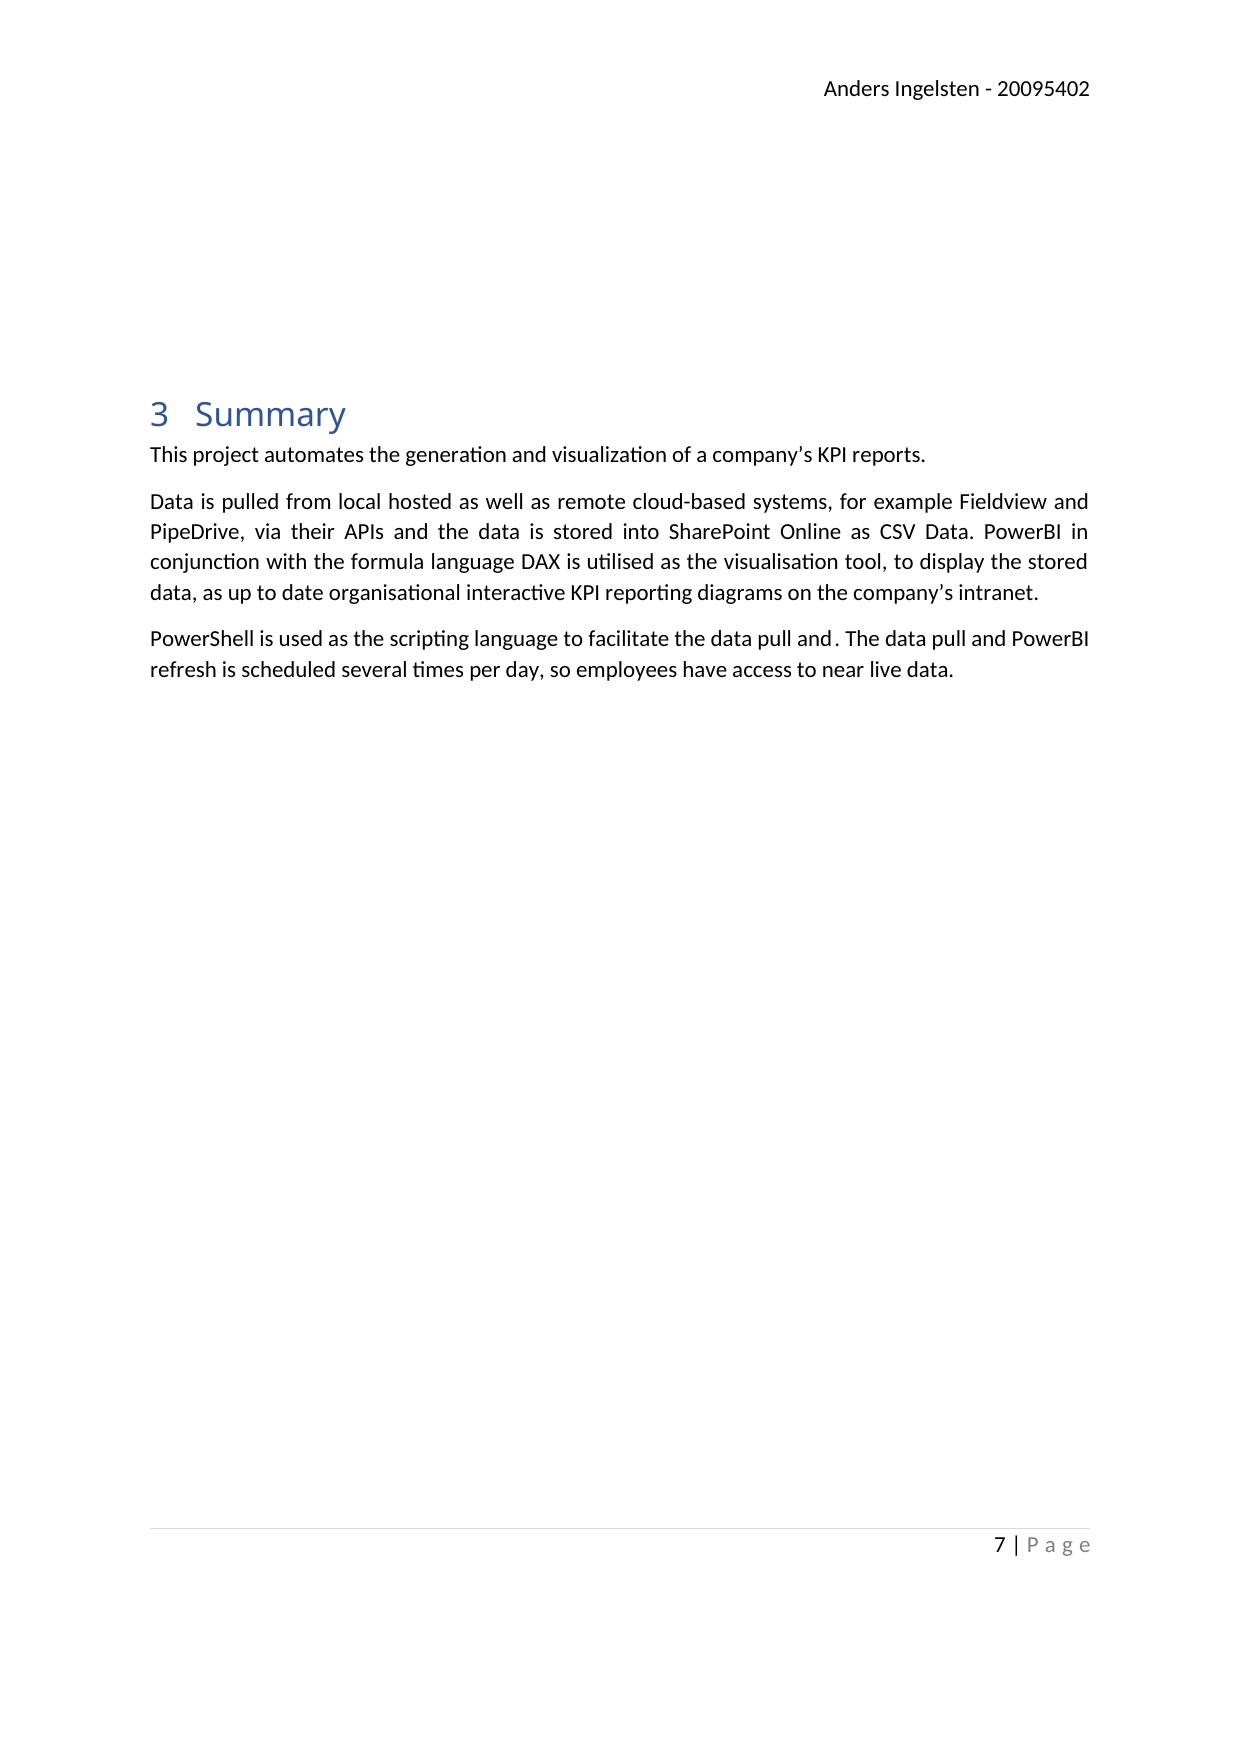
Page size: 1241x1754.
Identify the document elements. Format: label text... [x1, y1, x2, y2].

text This project automates the generation and visualization of a company’s KPI reports. [150, 440, 1090, 468]
subtitle Summary [150, 391, 1090, 437]
text Data is pulled from local hosted as well as remote cloud-based systems, for example Fieldview and PipeDrive, via their APIs and the data is stored into SharePoint Online as CSV Data. PowerBI in conjunction with the formula language DAX is utilised as the visualisation tool, to display the stored data, as up to date organisational interactive KPI reporting diagrams on the company’s intranet. [150, 487, 1090, 606]
text PowerShell is used as the scripting language to facilitate the data pull and. The data pull and PowerBI refresh is scheduled several times per day, so employees have access to near live data. [150, 624, 1090, 683]
